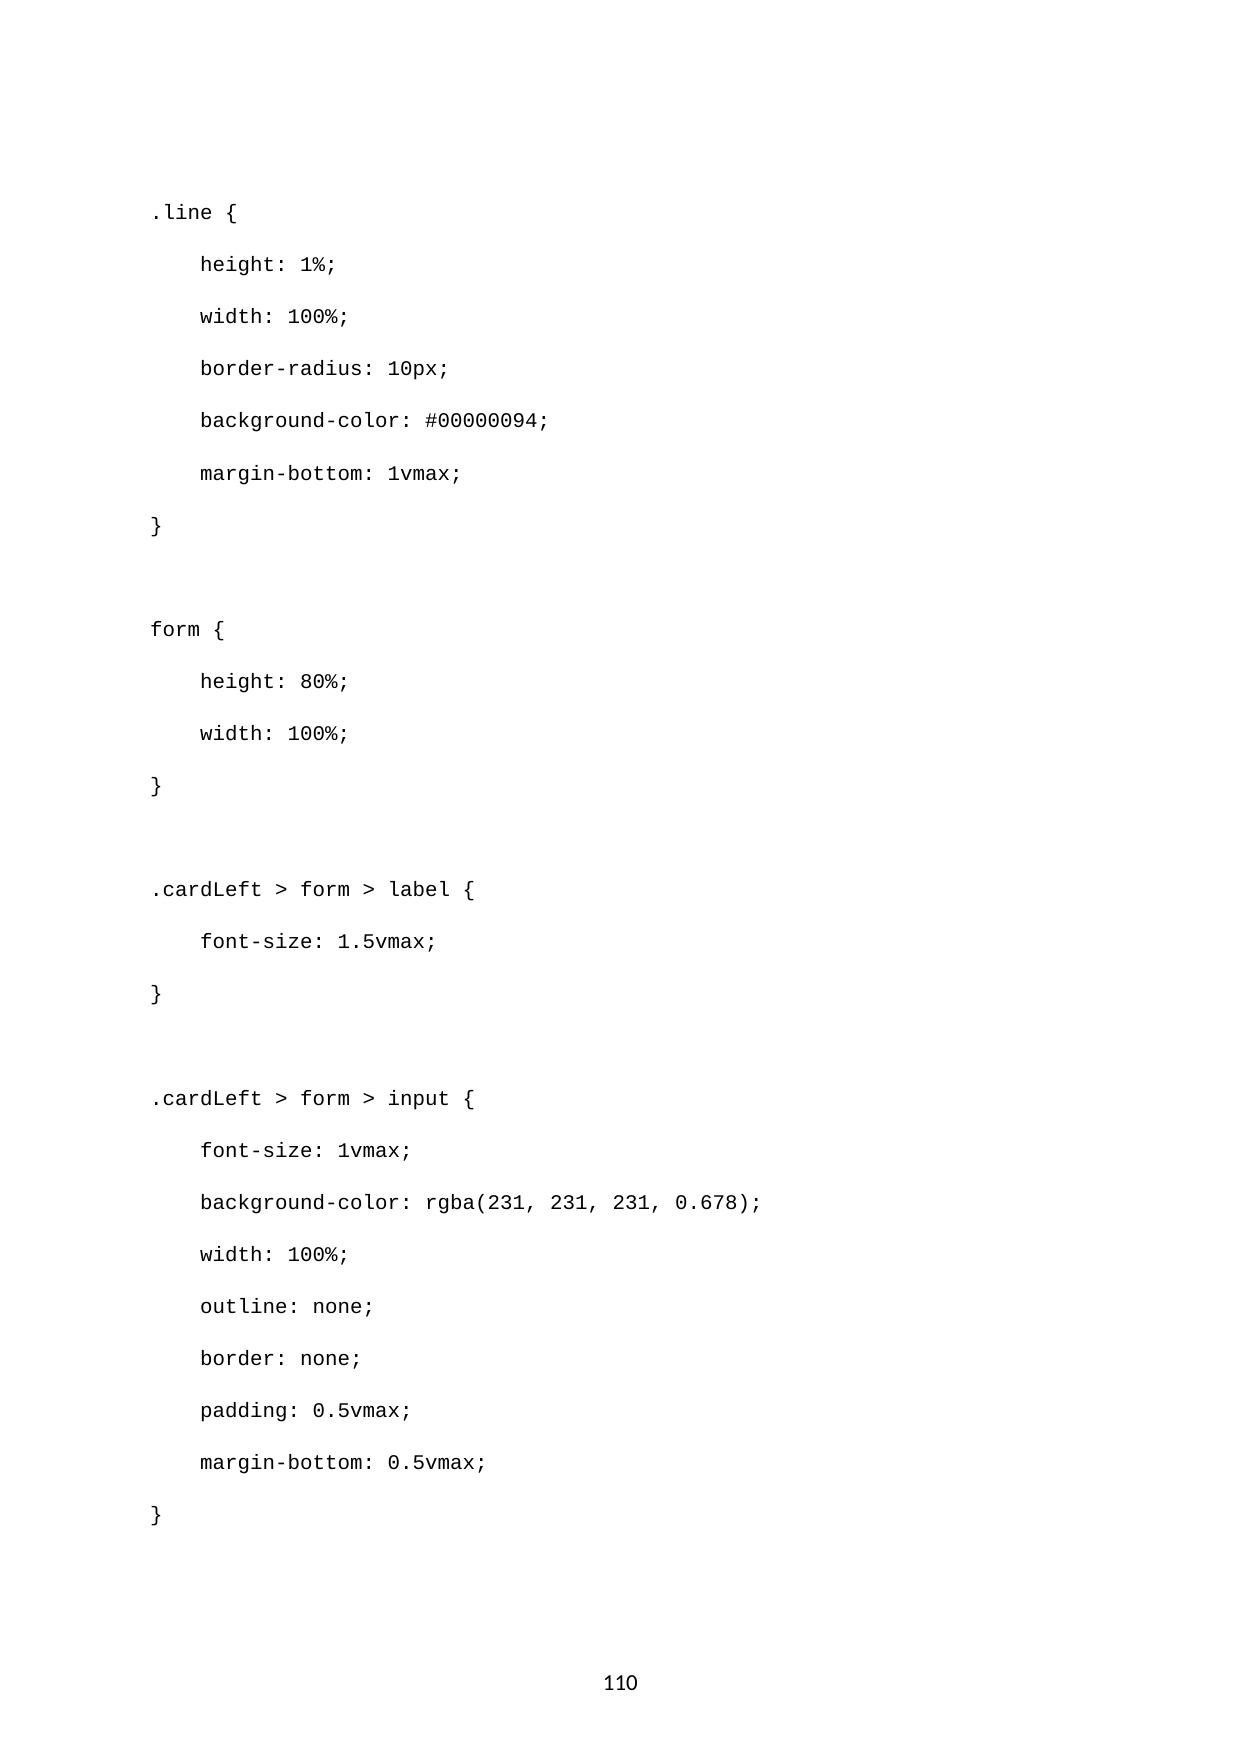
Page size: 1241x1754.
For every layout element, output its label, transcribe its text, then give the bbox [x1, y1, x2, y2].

text height: 80%; [150, 671, 1090, 694]
text outline: none; [150, 1296, 1090, 1319]
text .cardLeft > form > label { [150, 879, 1090, 903]
text font-size: 1.5vmax; [150, 931, 1090, 955]
text .line { [150, 202, 1090, 226]
text border-radius: 10px; [150, 358, 1090, 382]
text form { [150, 619, 1090, 642]
text } [150, 983, 1090, 1007]
text } [150, 1504, 1090, 1528]
text border: none; [150, 1348, 1090, 1372]
text margin-bottom: 0.5vmax; [150, 1452, 1090, 1476]
text background-color: #00000094; [150, 410, 1090, 434]
text } [150, 775, 1090, 799]
text width: 100%; [150, 306, 1090, 330]
text width: 100%; [150, 1244, 1090, 1267]
text } [150, 514, 1090, 538]
text .cardLeft > form > input { [150, 1087, 1090, 1111]
text margin-bottom: 1vmax; [150, 462, 1090, 486]
text background-color: rgba(231, 231, 231, 0.678); [150, 1192, 1090, 1215]
text height: 1%; [150, 254, 1090, 278]
text padding: 0.5vmax; [150, 1400, 1090, 1424]
text width: 100%; [150, 723, 1090, 747]
text font-size: 1vmax; [150, 1139, 1090, 1163]
